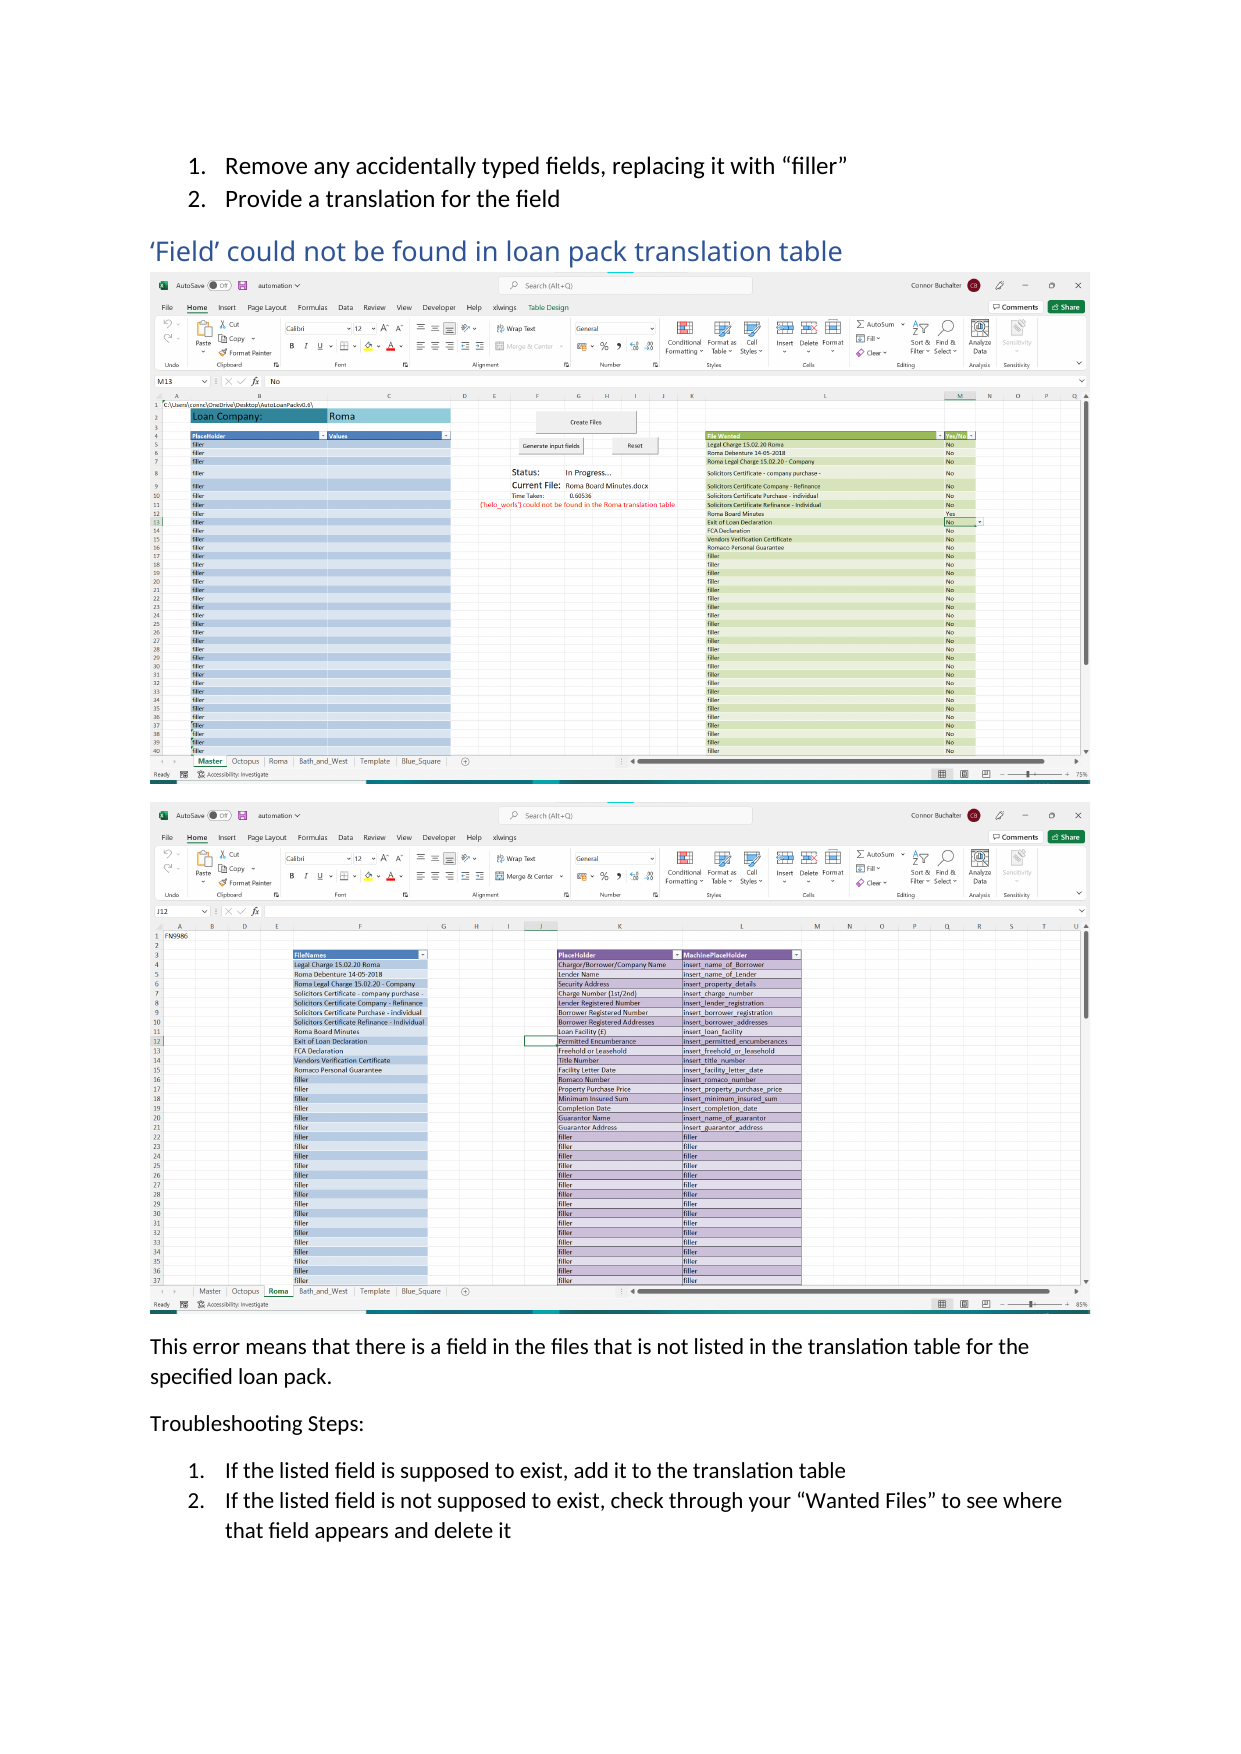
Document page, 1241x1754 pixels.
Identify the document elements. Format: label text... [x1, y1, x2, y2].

picture [150, 272, 1091, 784]
text This error means that there is a field in the files that is not listed in the translation table for the specified loan pack. [150, 1332, 1090, 1390]
list If the listed field is supposed to exist, add it to the translation table [187, 1456, 1090, 1484]
list If the listed field is not supposed to exist, check through your “Wanted Files” to see where that field appears and delete it [187, 1486, 1090, 1544]
list Provide a translation for the field [187, 183, 1090, 213]
subtitle ‘Field’ could not be found in loan pack translation table [150, 232, 1090, 269]
picture [150, 802, 1091, 1314]
list Remove any accidentally typed fields, replacing it with “filler” [187, 150, 1090, 181]
text Troubleshooting Steps: [150, 1409, 1090, 1437]
